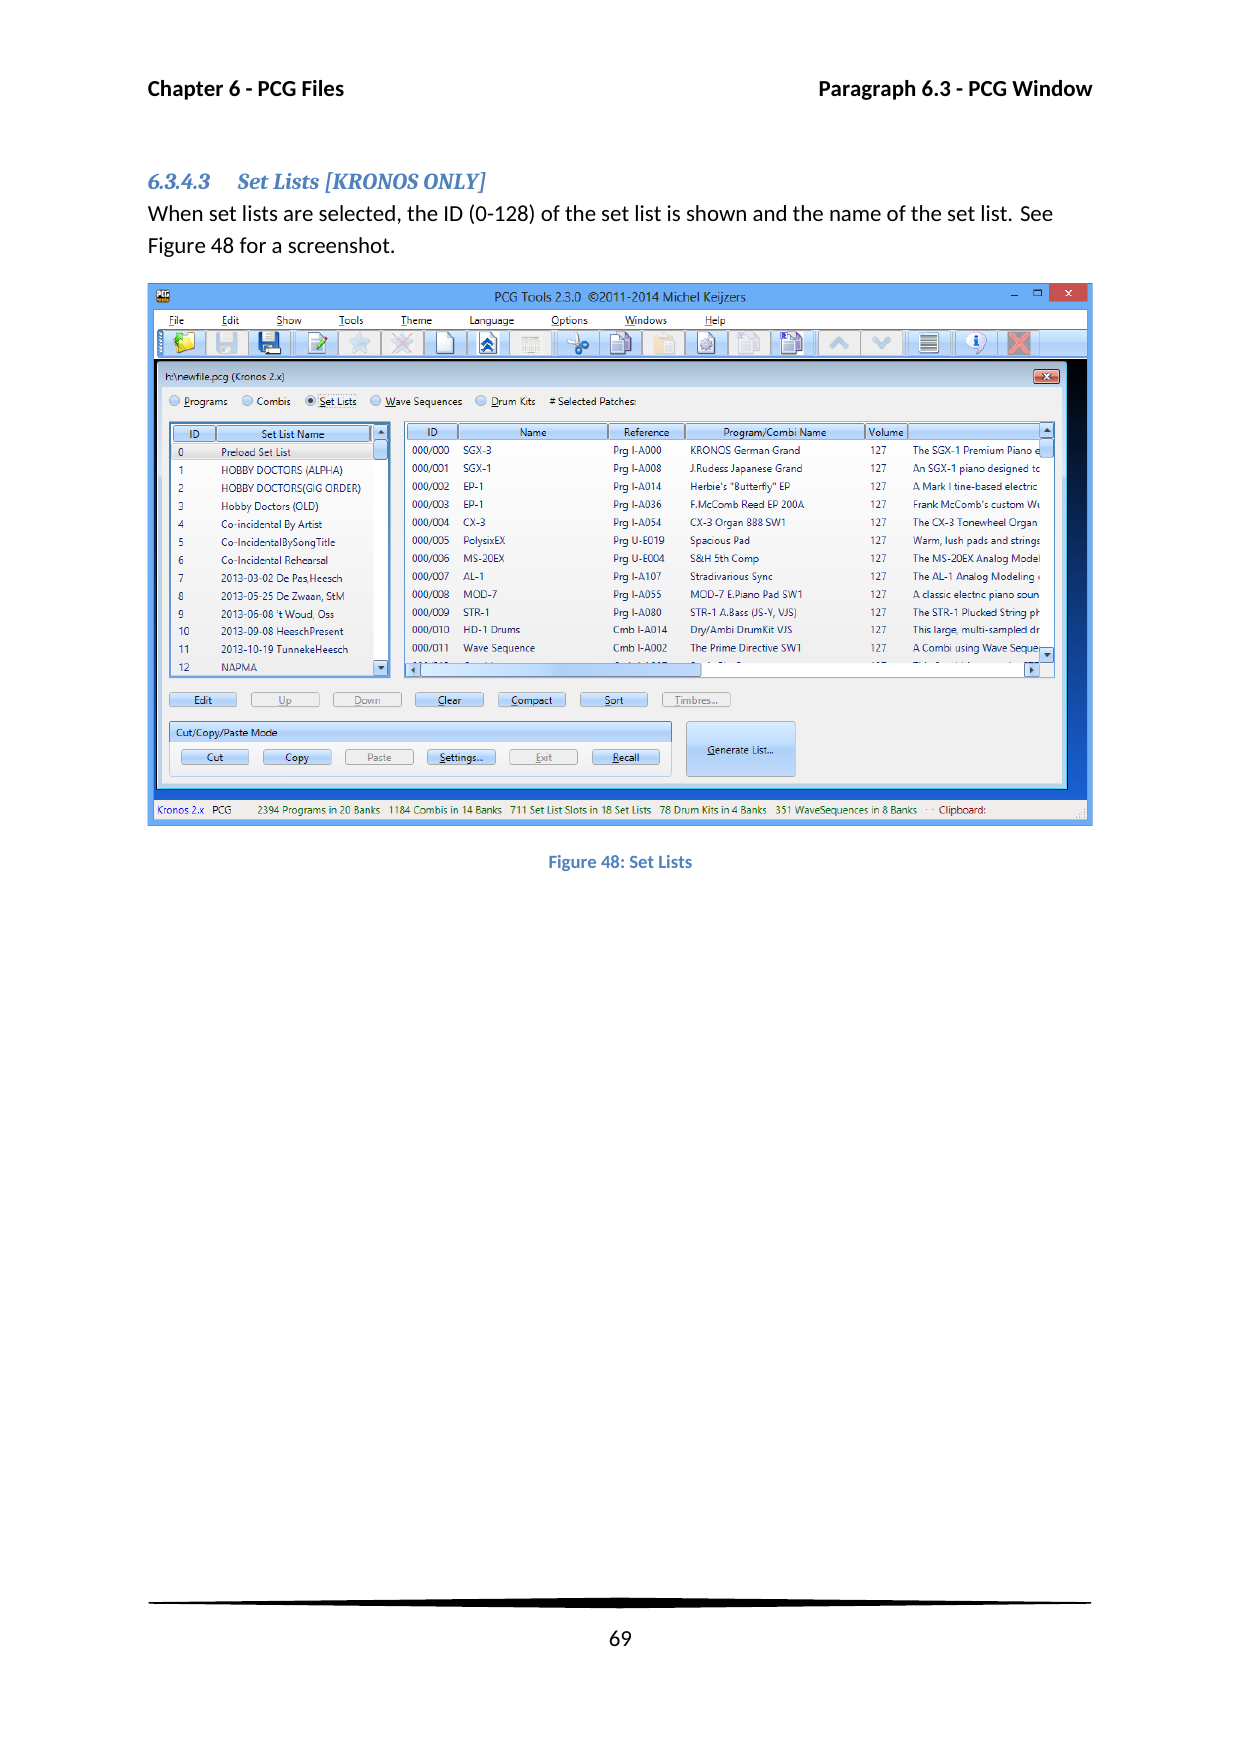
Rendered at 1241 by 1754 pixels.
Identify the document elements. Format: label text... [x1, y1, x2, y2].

subtitle Set Lists [KRONOS ONLY] [148, 168, 1093, 195]
picture [147, 283, 1093, 826]
text Figure 48: Set Lists [148, 850, 1093, 873]
